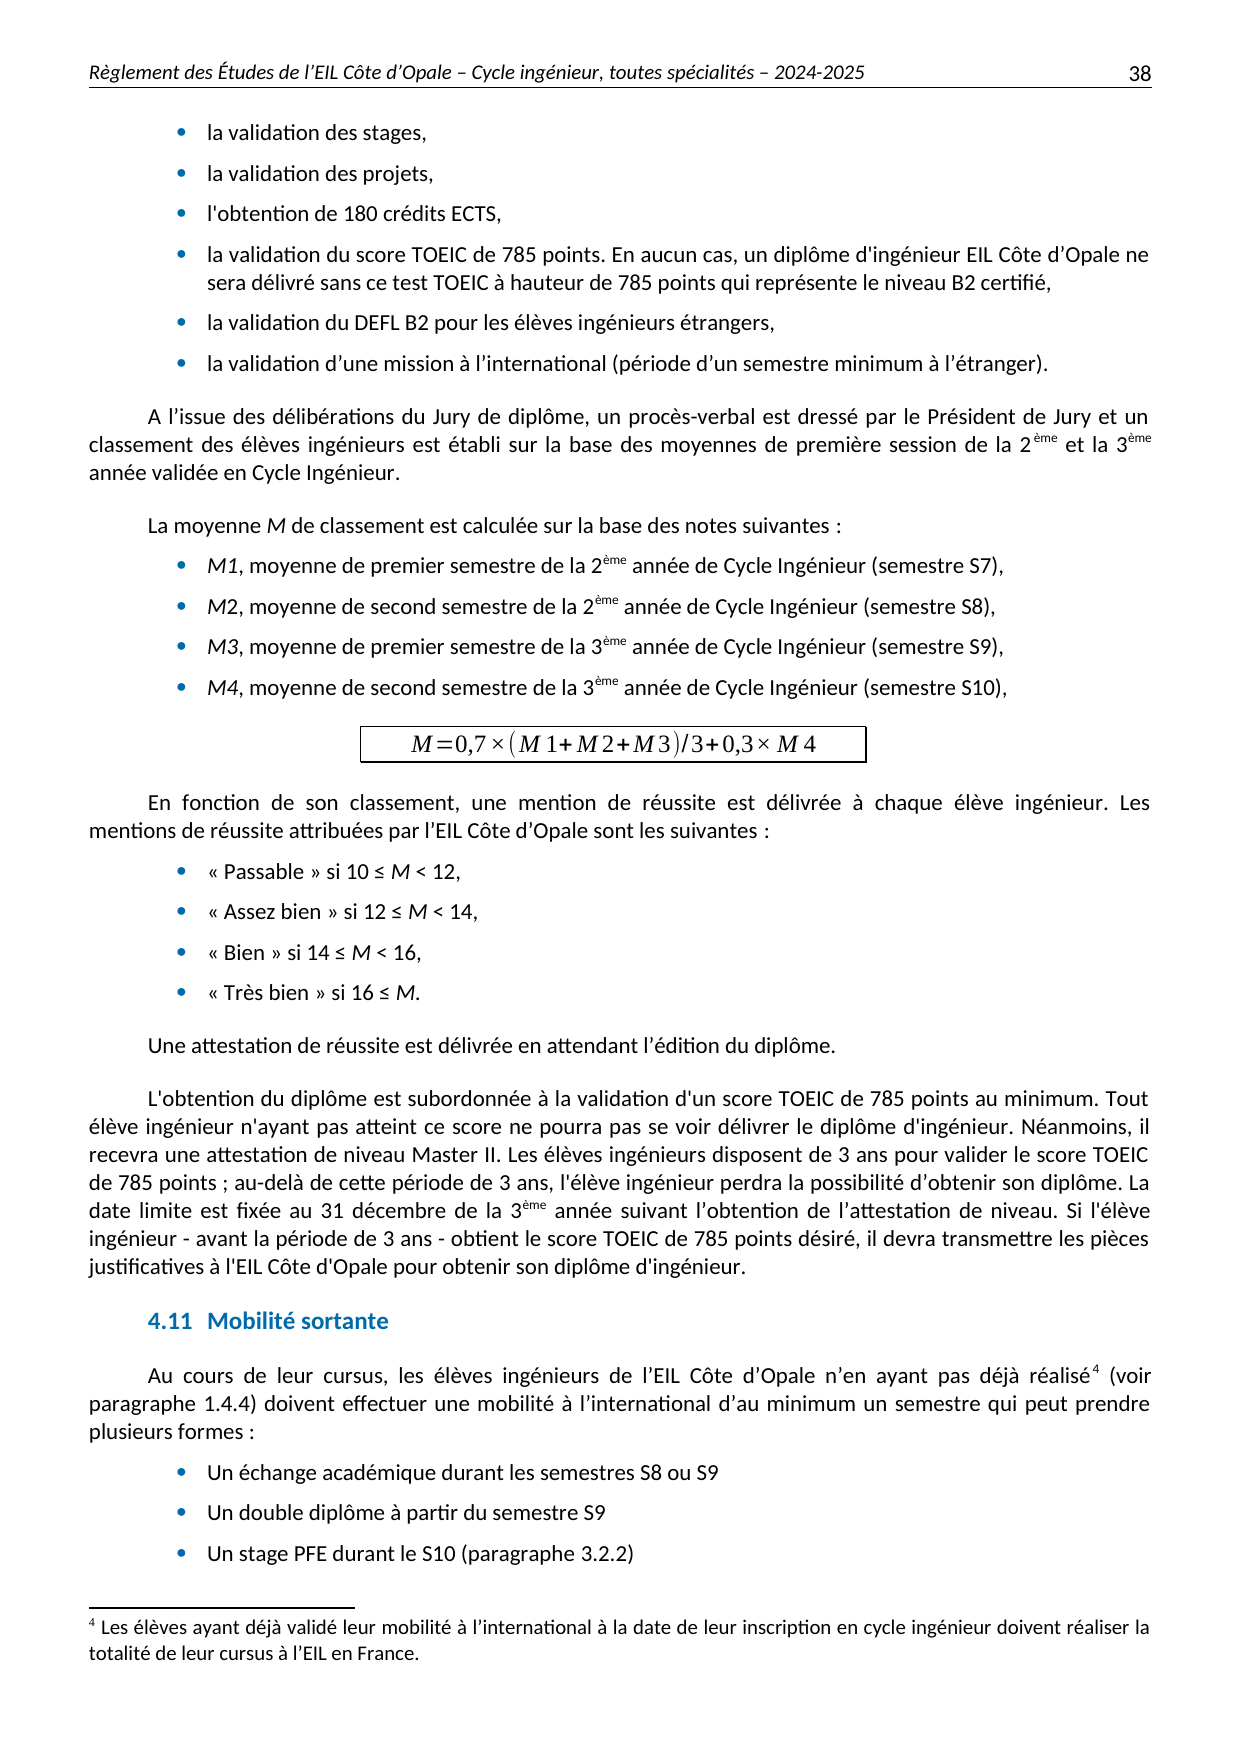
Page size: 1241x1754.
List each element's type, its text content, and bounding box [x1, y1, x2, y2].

list « Assez bien » si 12 ≤ M < 14, [177, 897, 1152, 925]
list la validation du score TOEIC de 785 points. En aucun cas, un diplôme d'ingénieur EIL Côte d’Opale ne sera délivré sans ce test TOEIC à hauteur de 785 points qui représente le niveau B2 certifié, [177, 240, 1152, 296]
list l'obtention de 180 crédits ECTS, [177, 199, 1152, 227]
list M4, moyenne de second semestre de la 3ème année de Cycle Ingénieur (semestre S10), [177, 673, 1152, 701]
list « Très bien » si 16 ≤ M. [177, 978, 1152, 1006]
list Un stage PFE durant le S10 (paragraphe 3.2.2) [177, 1539, 1152, 1567]
list Un échange académique durant les semestres S8 ou S9 [177, 1458, 1152, 1486]
list M1, moyenne de premier semestre de la 2ème année de Cycle Ingénieur (semestre S7), [177, 551, 1152, 579]
text L'obtention du diplôme est subordonnée à la validation d'un score TOEIC de 785 points au minimum. Tout élève ingénieur n'ayant pas atteint ce score ne pourra pas se voir délivrer le diplôme d'ingénieur. Néanmoins, il recevra une attestation de niveau Master II. Les élèves ingénieurs disposent de 3 ans pour valider le score TOEIC de 785 points ; au-delà de cette période de 3 ans, l'élève ingénieur perdra la possibilité d’obtenir son diplôme. La date limite est fixée au 31 décembre de la 3ème année suivant l’obtention de l’attestation de niveau. Si l'élève ingénieur - avant la période de 3 ans - obtient le score TOEIC de 785 points désiré, il devra transmettre les pièces justificatives à l'EIL Côte d'Opale pour obtenir son diplôme d'ingénieur. [89, 1084, 1152, 1281]
list la validation du DEFL B2 pour les élèves ingénieurs étrangers, [177, 308, 1152, 336]
list la validation des projets, [177, 159, 1152, 187]
text La moyenne M de classement est calculée sur la base des notes suivantes : [89, 511, 1152, 539]
list la validation d’une mission à l’international (période d’un semestre minimum à l’étranger). [177, 349, 1152, 377]
list la validation des stages, [177, 118, 1152, 146]
text A l’issue des délibérations du Jury de diplôme, un procès-verbal est dressé par le Président de Jury et un classement des élèves ingénieurs est établi sur la base des moyennes de première session de la 2ème et la 3ème année validée en Cycle Ingénieur. [89, 402, 1152, 486]
subtitle Mobilité sortante [148, 1306, 1152, 1336]
list « Bien » si 14 ≤ M < 16, [177, 938, 1152, 966]
list M2, moyenne de second semestre de la 2ème année de Cycle Ingénieur (semestre S8), [177, 592, 1152, 620]
text Une attestation de réussite est délivrée en attendant l’édition du diplôme. [89, 1031, 1152, 1059]
text En fonction de son classement, une mention de réussite est délivrée à chaque élève ingénieur. Les mentions de réussite attribuées par l’EIL Côte d’Opale sont les suivantes : [89, 788, 1152, 844]
text Au cours de leur cursus, les élèves ingénieurs de l’EIL Côte d’Opale n’en ayant pas déjà réalisé (voir paragraphe 1.4.4) doivent effectuer une mobilité à l’international d’au minimum un semestre qui peut prendre plusieurs formes : [89, 1361, 1152, 1445]
list M3, moyenne de premier semestre de la 3ème année de Cycle Ingénieur (semestre S9), [177, 632, 1152, 660]
list Un double diplôme à partir du semestre S9 [177, 1498, 1152, 1526]
list « Passable » si 10 ≤ M < 12, [177, 857, 1152, 885]
